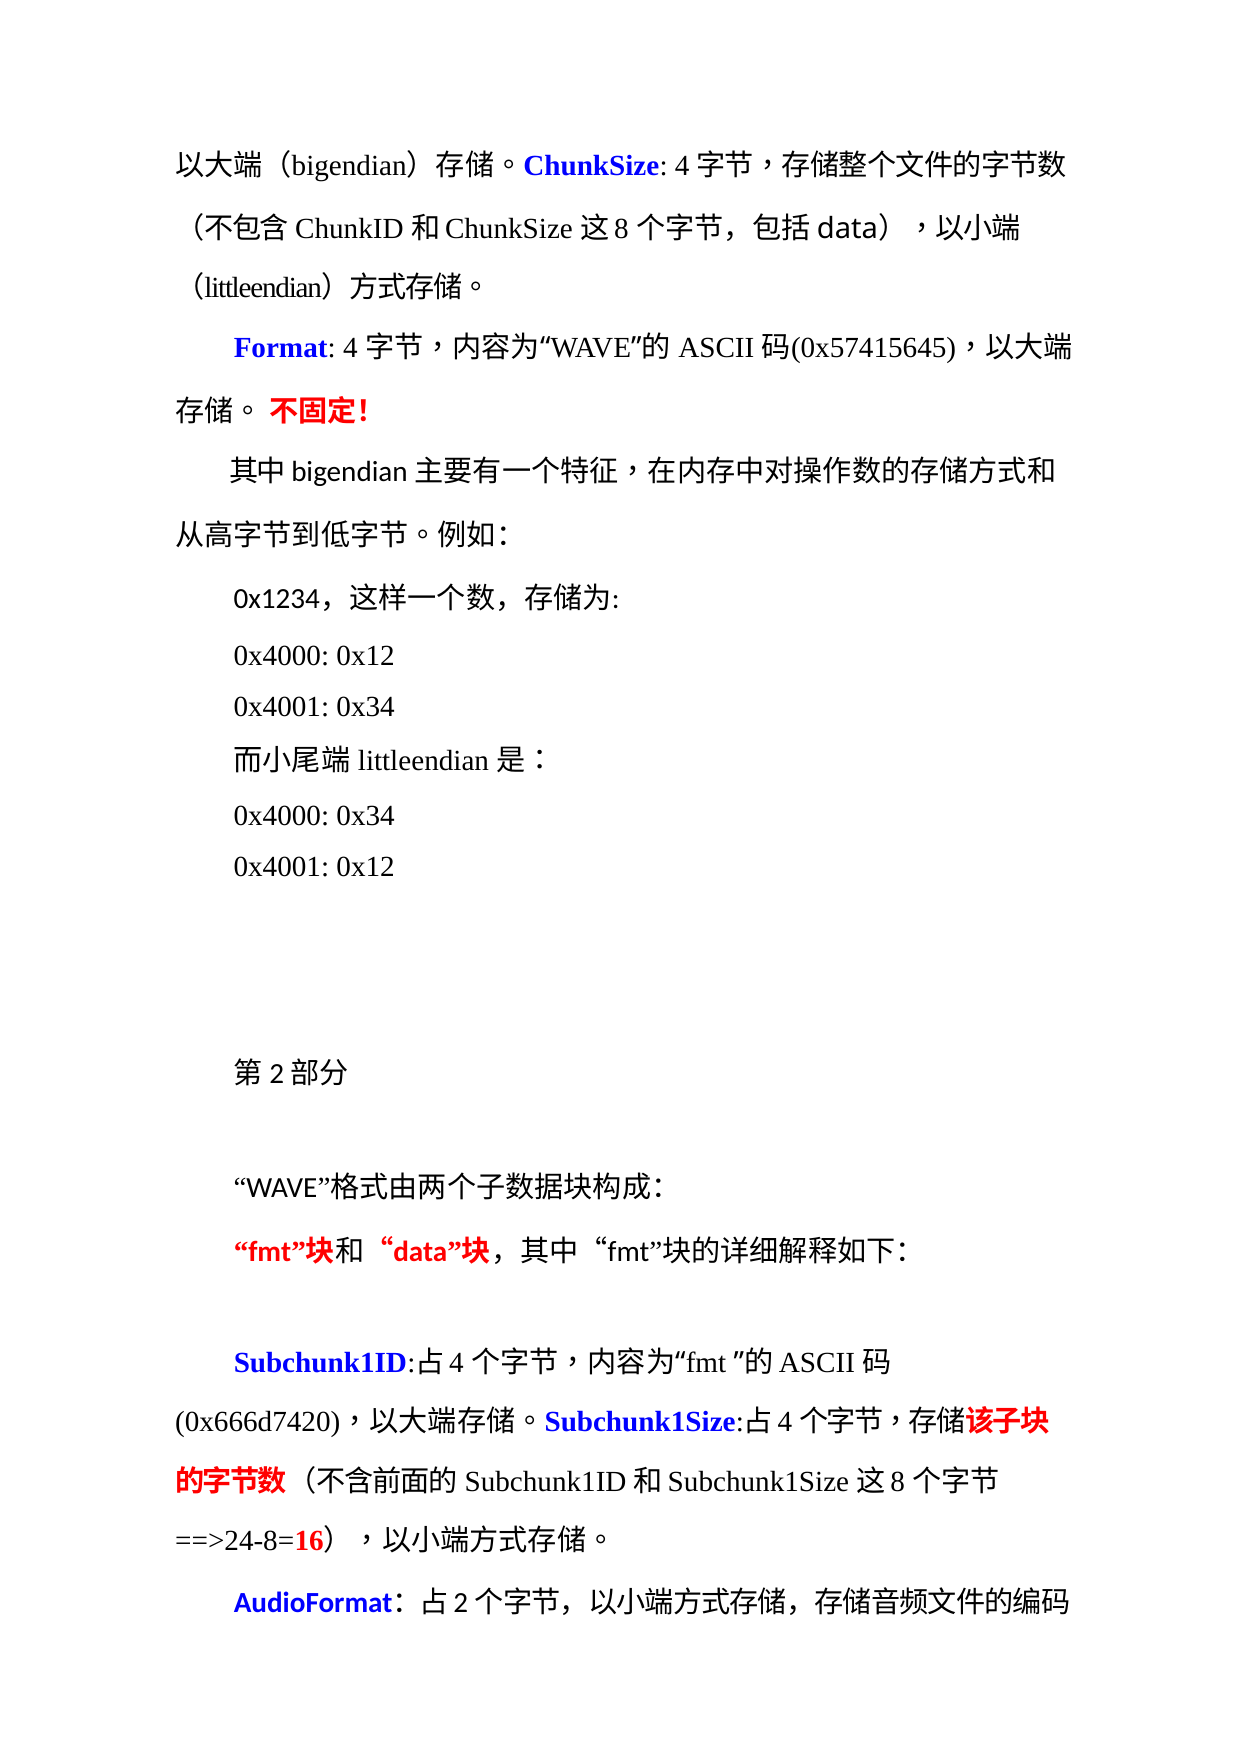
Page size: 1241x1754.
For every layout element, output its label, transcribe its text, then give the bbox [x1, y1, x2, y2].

text 0x4001: 0x34 [175, 689, 1076, 722]
text 0x4001: 0x12 [175, 849, 1076, 882]
text 0x4000: 0x12 [175, 638, 1076, 672]
text 0x4000: 0x34 [175, 798, 1076, 832]
text 第 2 部分 [175, 1050, 1076, 1092]
text 0x1234，这样一个数，存储为: [175, 575, 1076, 617]
text 其中 bigendian 主要有一个特征，在内存中对操作数的存储方式和从高字节到低字节。例如： [175, 451, 1076, 554]
text Subchunk1ID:占 4 个字节，内容为“fmt ”的 ASCII 码(0x666d7420)，以大端存储。Subchunk1Size:占 4 个字节，存储该子块的字节数（不含前面的 Subchunk1ID 和 Subchunk1Size 这 8 个字节 ==>24-8=16），以小端方式存储。 [175, 1341, 1076, 1559]
text Format: 4 字节，内容为“WAVE”的 ASCII 码(0x57415645)，以大端存储。 不固定！ [175, 326, 1076, 429]
text “fmt”块和“data”块，其中“fmt”块的详细解释如下： [175, 1227, 1076, 1269]
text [175, 144, 1076, 306]
text “WAVE”格式由两个子数据块构成： [175, 1164, 1076, 1206]
text 而小尾端 littleendian 是： [175, 739, 1076, 779]
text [175, 1579, 1076, 1621]
